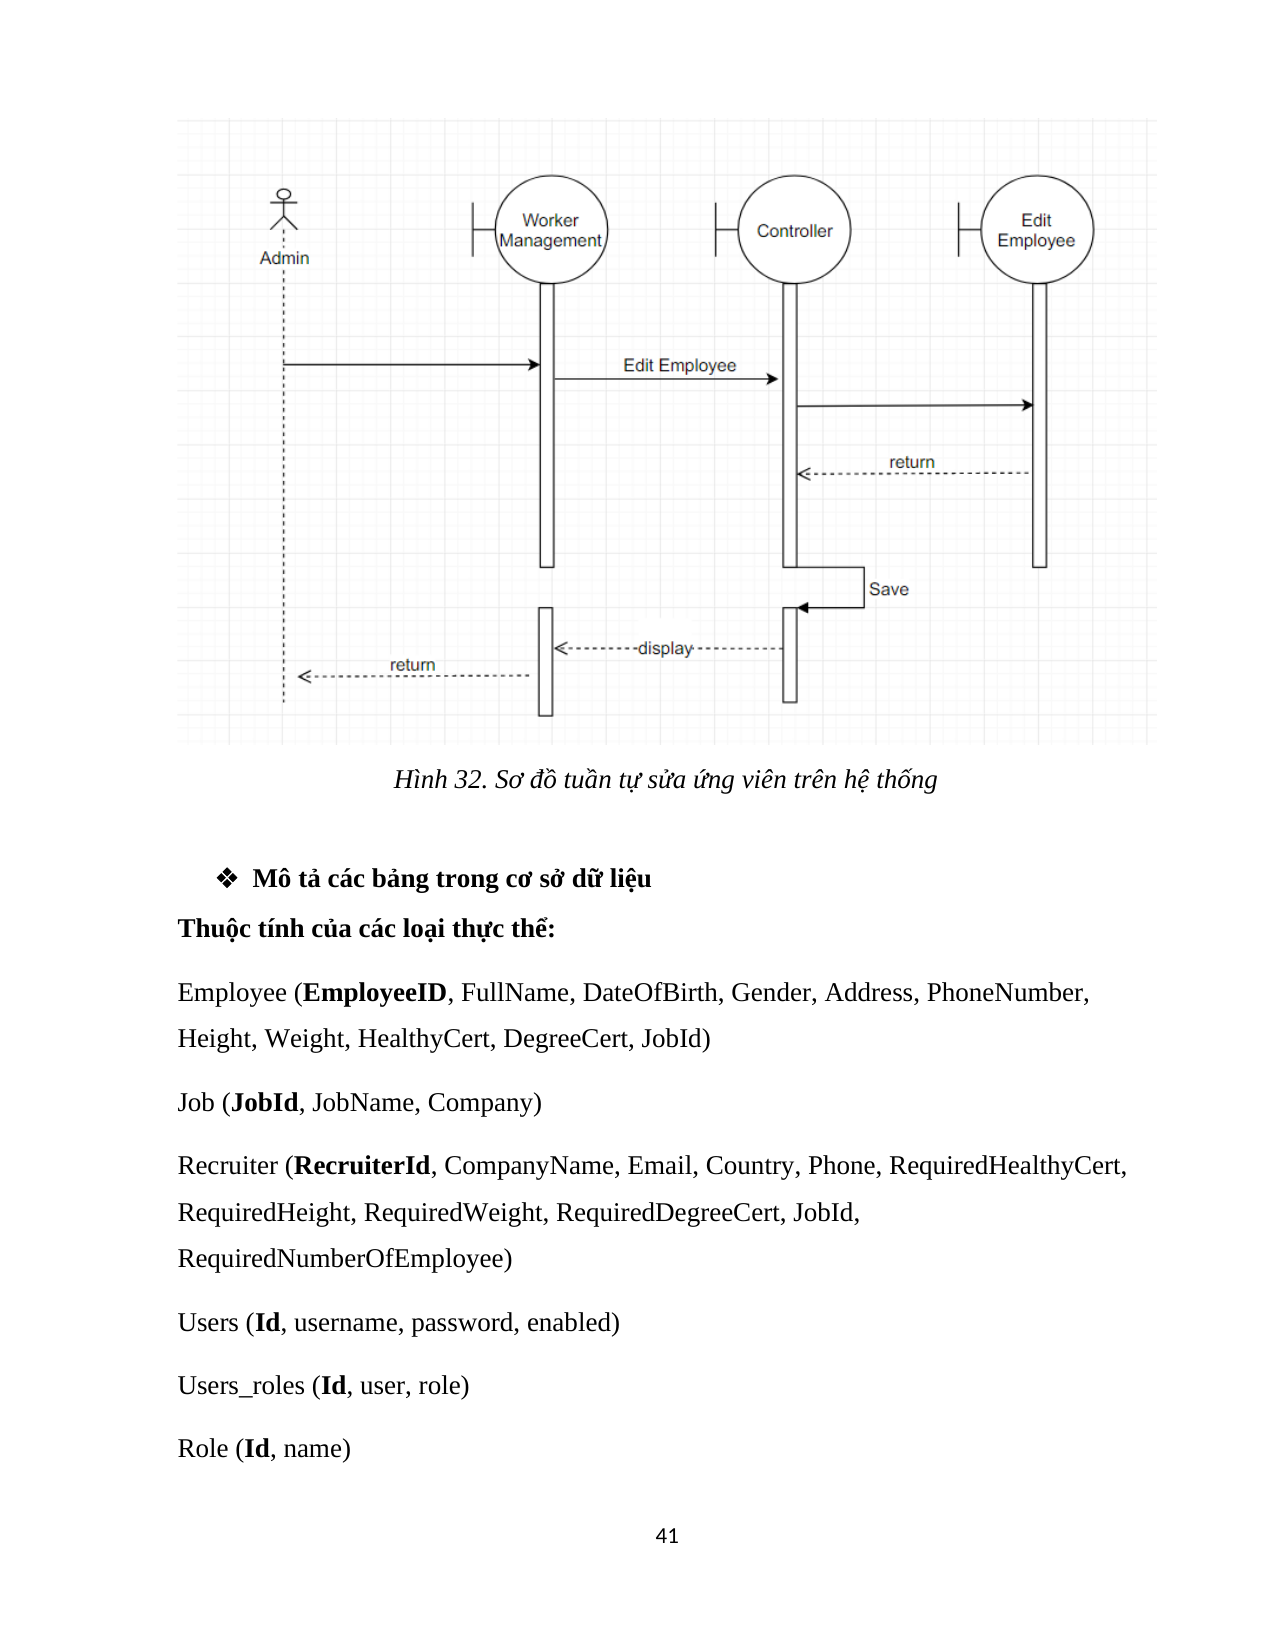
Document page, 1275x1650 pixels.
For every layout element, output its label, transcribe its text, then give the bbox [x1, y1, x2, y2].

text Thuộc tính của các loại thực thể: [177, 913, 1157, 944]
text Users (Id, username, password, enabled) [177, 1306, 1157, 1337]
text Job (JobId, JobName, Company) [177, 1086, 1157, 1117]
text Users_roles (Id, user, role) [177, 1369, 1157, 1400]
text Hình 32. Sơ đồ tuần tự sửa ứng viên trên hệ thống [177, 763, 1157, 794]
text Recruiter (RecruiterId, CompanyName, Email, Country, Phone, RequiredHealthyCert, RequiredHeight, RequiredWeight, RequiredDegreeCert, JobId, RequiredNumberOfEmployee) [177, 1149, 1157, 1274]
list Mô tả các bảng trong cơ sở dữ liệu [215, 862, 1157, 893]
picture [177, 118, 1157, 745]
text Role (Id, name) [177, 1433, 1157, 1464]
text Employee (EmployeeID, FullName, DateOfBirth, Gender, Address, PhoneNumber, Height, Weight, HealthyCert, DegreeCert, JobId) [177, 976, 1157, 1054]
